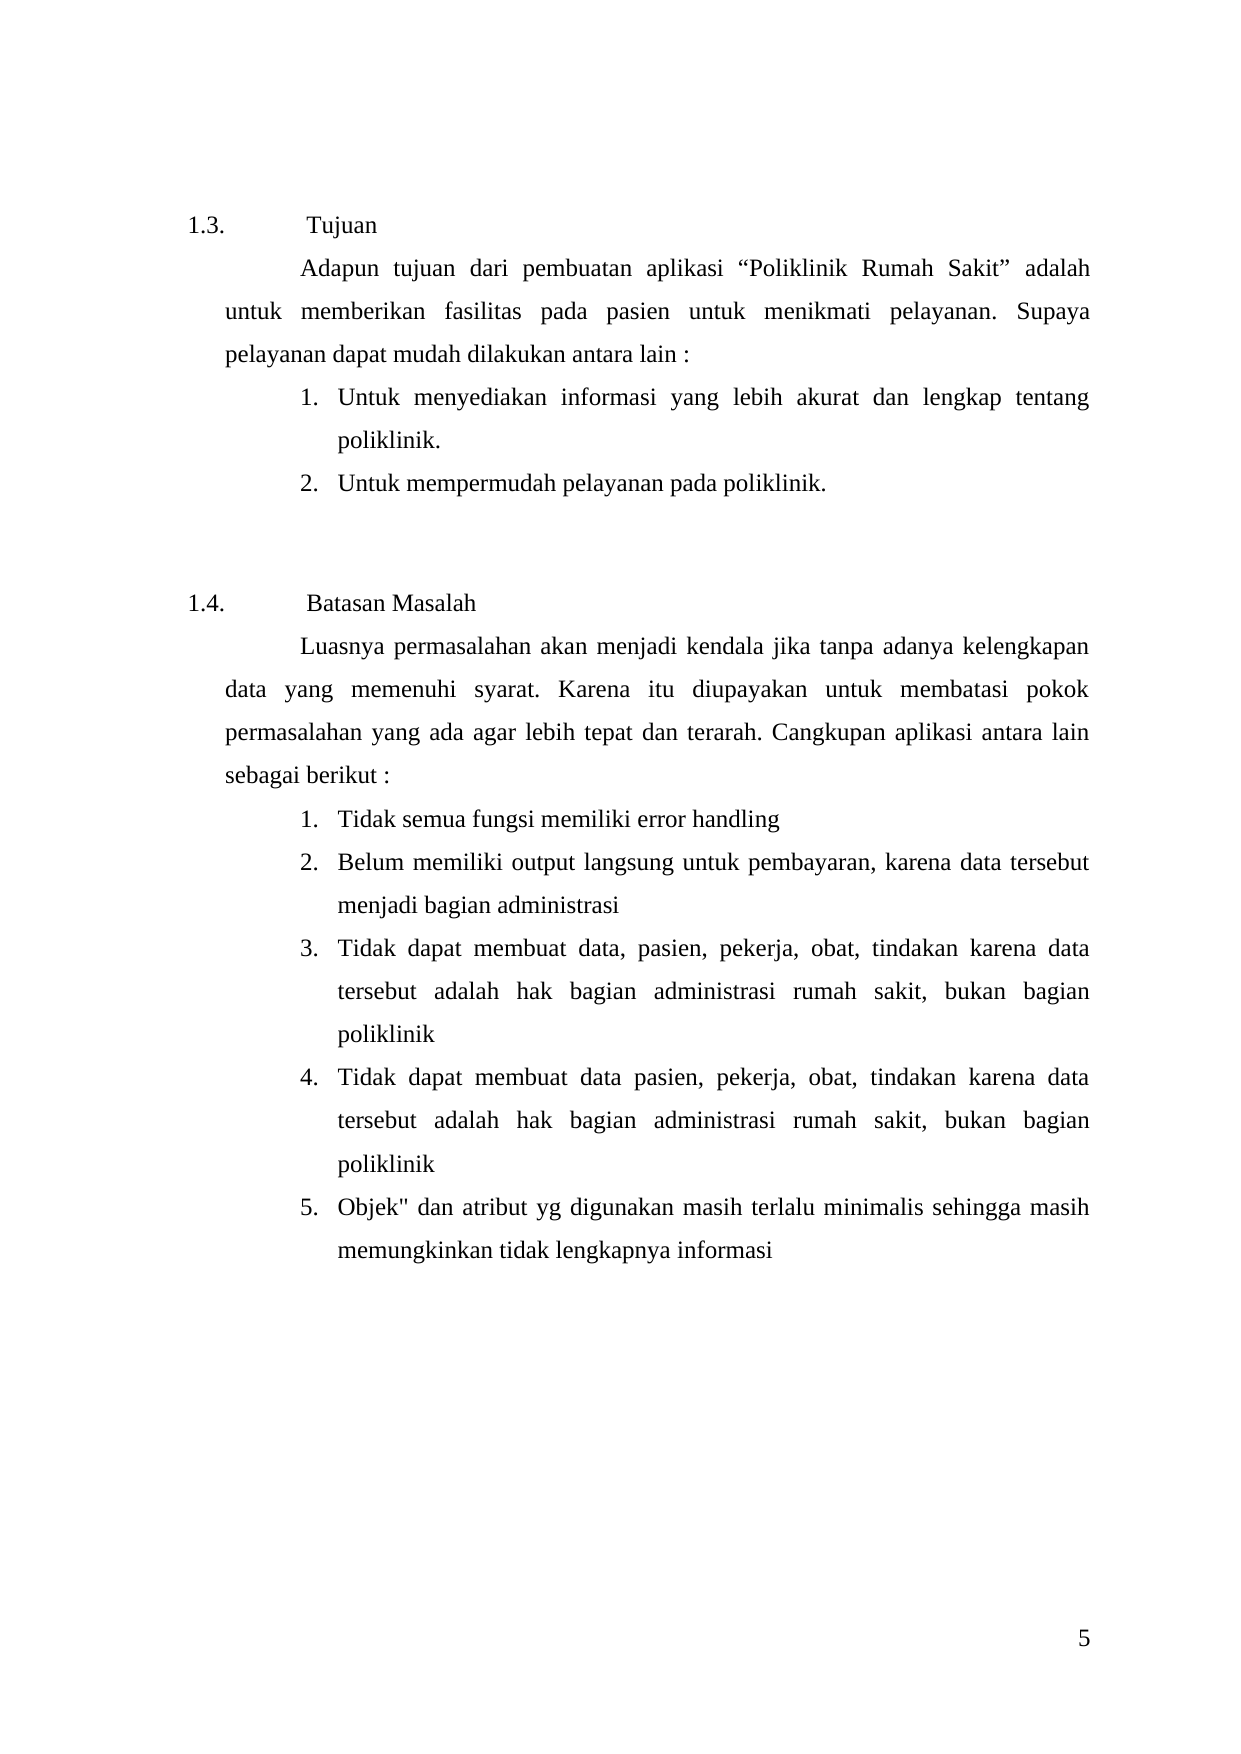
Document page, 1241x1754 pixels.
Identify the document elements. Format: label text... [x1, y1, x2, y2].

list Untuk mempermudah pelayanan pada poliklinik. [300, 468, 1090, 497]
subtitle Batasan Masalah [187, 588, 1090, 617]
list Tidak dapat membuat data pasien, pekerja, obat, tindakan karena data tersebut adalah hak bagian administrasi rumah sakit, bukan bagian poliklinik [300, 1062, 1090, 1177]
list Tidak semua fungsi memiliki error handling [300, 804, 1090, 832]
list Untuk menyediakan informasi yang lebih akurat dan lengkap tentang poliklinik. [300, 382, 1090, 454]
list Adapun tujuan dari pembuatan aplikasi “Poliklinik Rumah Sakit” adalah untuk memberikan fasilitas pada pasien untuk menikmati pelayanan. Supaya pelayanan dapat mudah dilakukan antara lain : [225, 253, 1090, 368]
subtitle Tujuan [187, 210, 1090, 238]
list Tidak dapat membuat data, pasien, pekerja, obat, tindakan karena data tersebut adalah hak bagian administrasi rumah sakit, bukan bagian poliklinik [300, 933, 1090, 1048]
list Objek" dan atribut yg digunakan masih terlalu minimalis sehingga masih memungkinkan tidak lengkapnya informasi [300, 1192, 1090, 1264]
list Luasnya permasalahan akan menjadi kendala jika tanpa adanya kelengkapan data yang memenuhi syarat. Karena itu diupayakan untuk membatasi pokok permasalahan yang ada agar lebih tepat dan terarah. Cangkupan aplikasi antara lain sebagai berikut : [225, 631, 1090, 789]
list Belum memiliki output langsung untuk pembayaran, karena data tersebut menjadi bagian administrasi [300, 847, 1090, 919]
